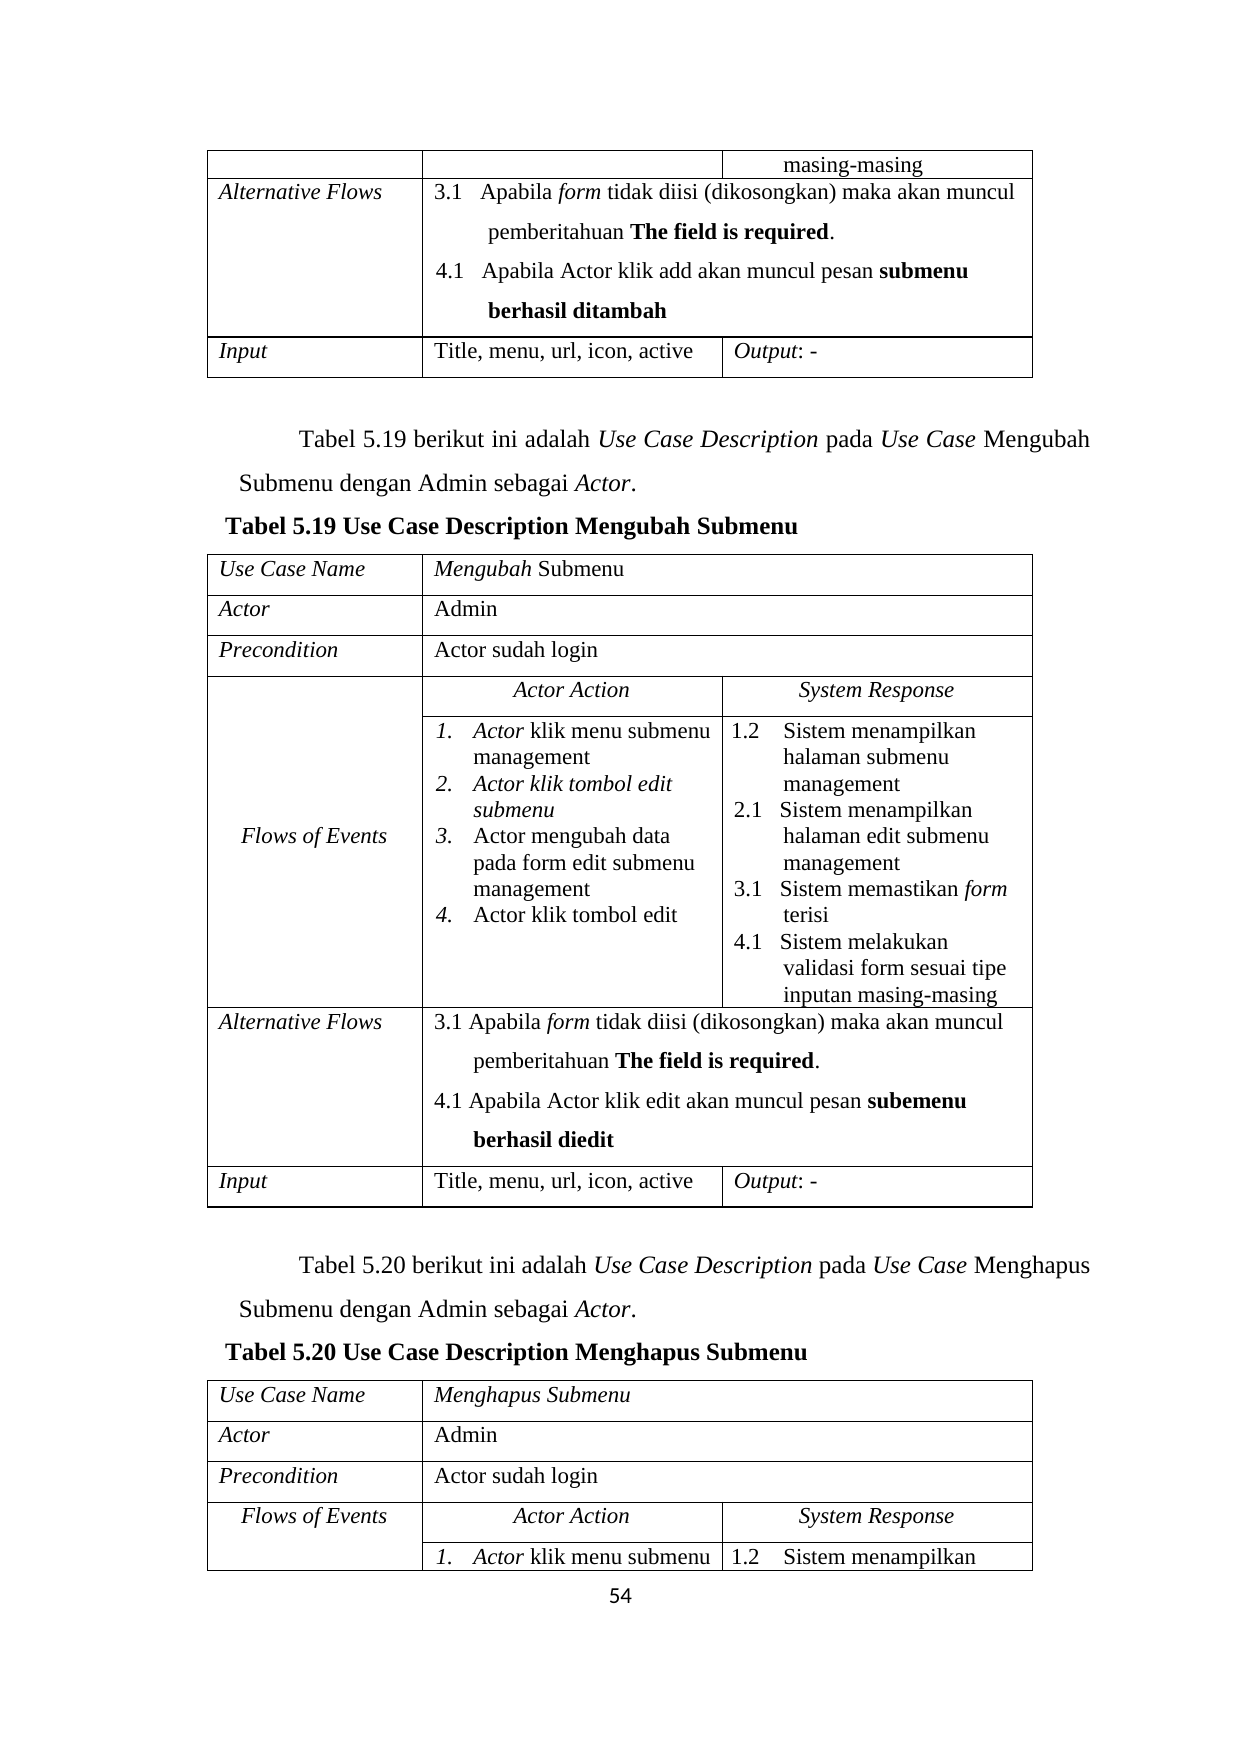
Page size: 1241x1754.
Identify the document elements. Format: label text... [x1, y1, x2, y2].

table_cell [423, 151, 722, 177]
table_cell Title, menu, url, icon, active [423, 1167, 722, 1206]
table_cell Actor [208, 596, 422, 635]
table_cell Actor [208, 1422, 422, 1461]
table_cell Sistem menampilkan halaman submenu management 2.1 Sistem menampilkan halaman edit submenu management 3.1 Sistem memastikan form terisi 4.1 Sistem melakukan validasi form sesuai tipe inputan masing-masing [723, 717, 1032, 1007]
table_cell Output: - [723, 1167, 1032, 1206]
text Tabel 5.20 Use Case Description Menghapus Submenu [225, 1337, 1090, 1366]
table_cell System Response [723, 677, 1032, 716]
table_cell Admin [423, 596, 1032, 635]
table_cell Flows of Events [208, 1503, 422, 1569]
text Tabel 5.19 berikut ini adalah Use Case Description pada Use Case Mengubah Submenu dengan Admin sebagai Actor. [239, 424, 1090, 496]
table_cell Actor Action [423, 1503, 722, 1542]
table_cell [723, 1543, 1032, 1569]
table_cell Title, menu, url, icon, active [423, 338, 722, 377]
table_cell Alternative Flows [208, 1008, 422, 1166]
text Tabel 5.20 berikut ini adalah Use Case Description pada Use Case Menghapus Submenu dengan Admin sebagai Actor. [239, 1251, 1090, 1322]
table_cell Flows of Events [208, 677, 422, 1007]
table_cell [723, 151, 1032, 177]
text Tabel 5.19 Use Case Description Mengubah Submenu [225, 511, 1090, 539]
table_header Use Case Name [208, 555, 422, 594]
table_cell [423, 1543, 722, 1569]
table_header Menghapus Submenu [423, 1381, 1032, 1421]
table_cell Precondition [208, 636, 422, 676]
table_cell Actor klik menu submenu management Actor klik tombol edit submenu Actor mengubah data pada form edit submenu management Actor klik tombol edit [423, 717, 722, 1007]
table_cell System Response [723, 1503, 1032, 1542]
table_header Use Case Name [208, 1381, 422, 1421]
table_cell 3.1 Apabila form tidak diisi (dikosongkan) maka akan muncul pemberitahuan The field is required. 4.1 Apabila Actor klik add akan muncul pesan submenu berhasil ditambah [423, 179, 1032, 336]
table_cell Input [208, 338, 422, 377]
table_cell Actor Action [423, 677, 722, 716]
table_cell Output: - [723, 338, 1032, 377]
table_cell Precondition [208, 1462, 422, 1502]
table_header Mengubah Submenu [423, 555, 1032, 594]
table_cell Input [208, 1167, 422, 1206]
table_cell 3.1 Apabila form tidak diisi (dikosongkan) maka akan muncul pemberitahuan The field is required. 4.1 Apabila Actor klik edit akan muncul pesan subemenu berhasil diedit [423, 1008, 1032, 1166]
table_cell Alternative Flows [208, 179, 422, 336]
table_cell Actor sudah login [423, 1462, 1032, 1502]
table_cell Admin [423, 1422, 1032, 1461]
table_cell Actor sudah login [423, 636, 1032, 676]
